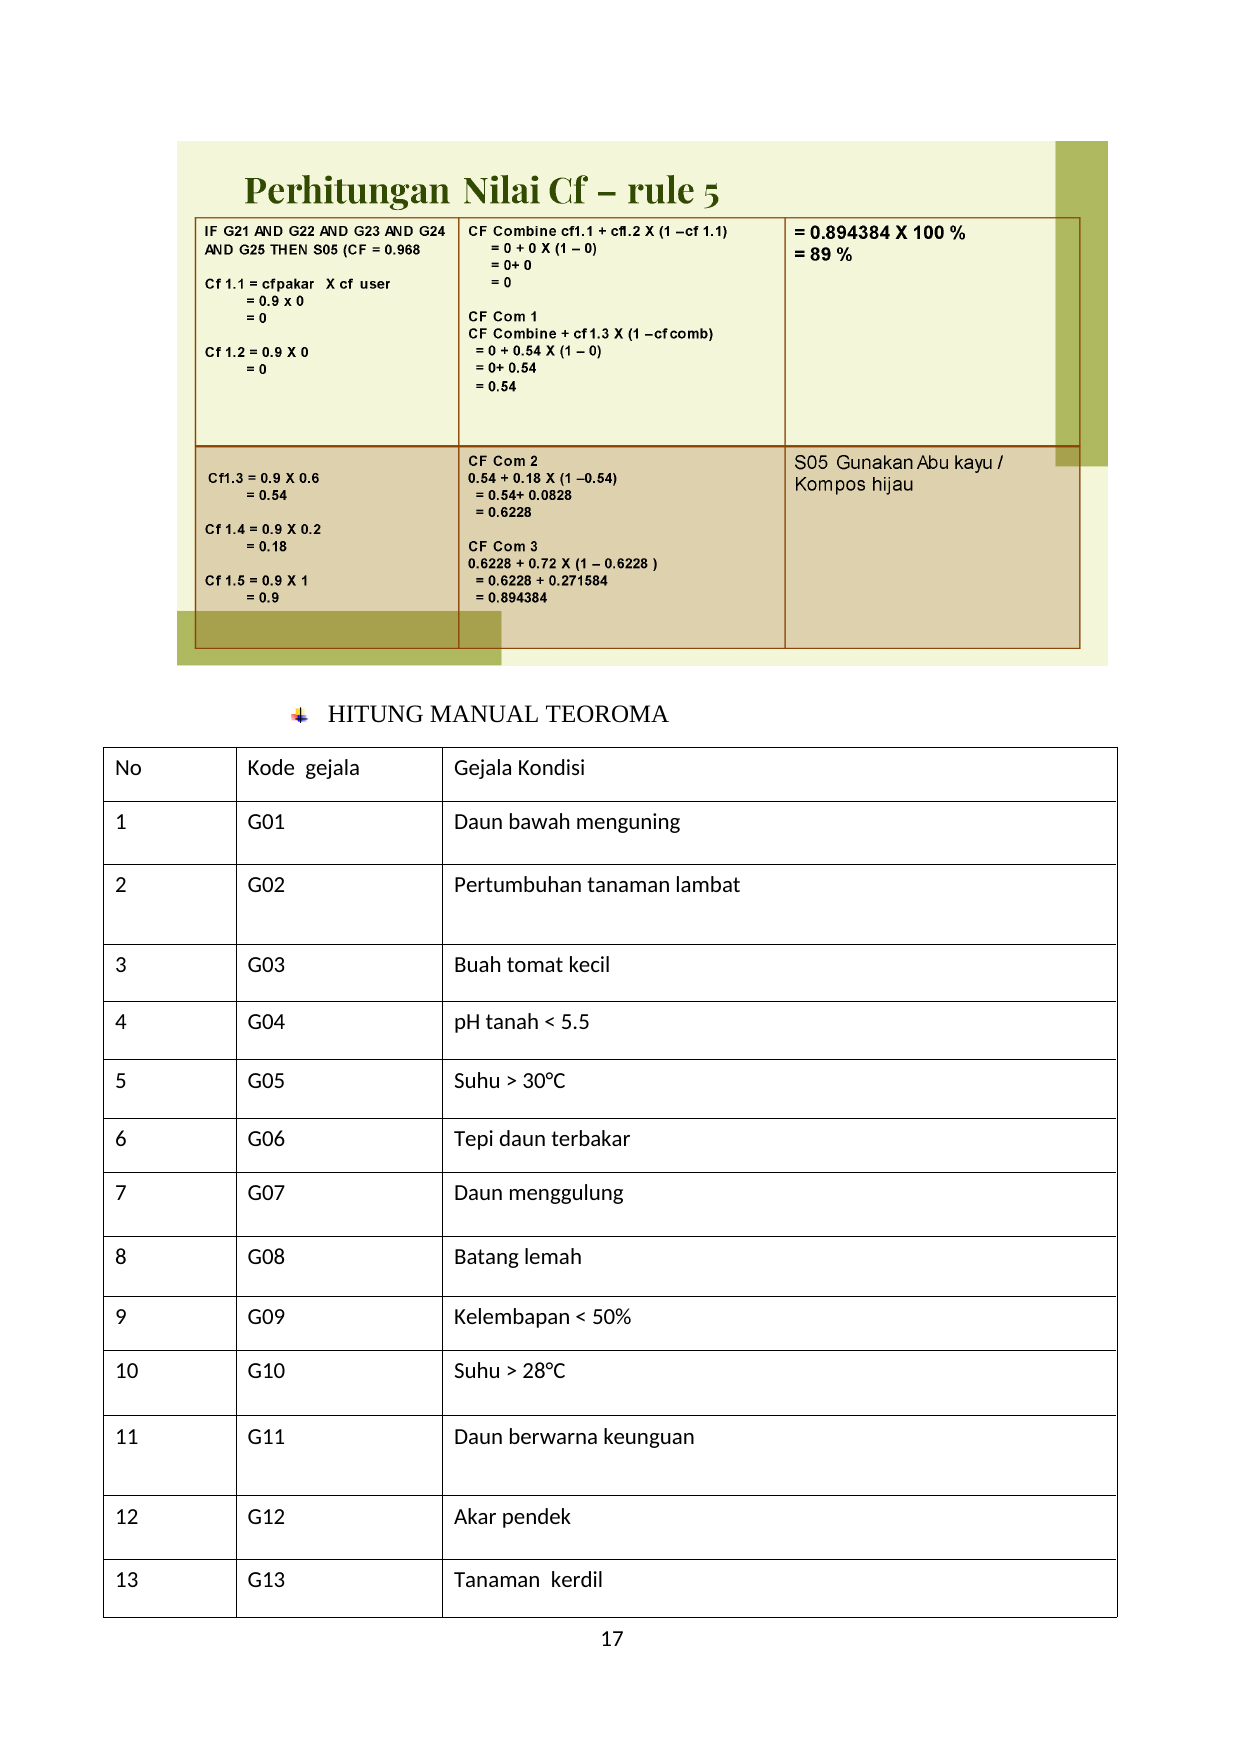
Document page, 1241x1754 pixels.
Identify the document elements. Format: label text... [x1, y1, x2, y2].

table_cell Batang lemah [443, 1236, 1117, 1296]
table_cell G12 [237, 1496, 442, 1559]
table_cell G13 [237, 1560, 442, 1617]
table_cell 12 [104, 1496, 236, 1559]
table_cell Suhu > 30°C [443, 1059, 1117, 1118]
table_cell 13 [104, 1560, 236, 1617]
list HITUNG MANUAL TEOROMA [290, 699, 1107, 728]
table_cell G10 [237, 1351, 442, 1415]
table_cell Tepi daun terbakar [443, 1118, 1117, 1172]
table_cell 4 [104, 1002, 236, 1059]
table_cell 11 [104, 1416, 236, 1495]
table_cell G05 [237, 1060, 442, 1118]
table_cell G01 [237, 802, 442, 863]
table_cell 1 [104, 802, 236, 863]
table_cell G07 [237, 1173, 442, 1236]
table_cell Buah tomat kecil [443, 944, 1117, 1001]
table_header No [104, 748, 236, 801]
table_cell G09 [237, 1297, 442, 1349]
table_cell G11 [237, 1416, 442, 1495]
table_header Kode gejala [237, 748, 442, 801]
table_cell Pertumbuhan tanaman lambat [443, 864, 1117, 944]
table_cell Akar pendek [443, 1495, 1117, 1559]
table_cell 5 [104, 1060, 236, 1118]
picture [291, 706, 308, 723]
table_cell G03 [237, 945, 442, 1001]
table_cell 3 [104, 945, 236, 1001]
table_header Gejala Kondisi [443, 748, 1117, 801]
table_cell G04 [237, 1002, 442, 1059]
table_cell 6 [104, 1119, 236, 1172]
table_cell 2 [104, 865, 236, 944]
picture [177, 141, 1108, 666]
table_cell 8 [104, 1237, 236, 1296]
table_cell Tanaman kerdil [443, 1559, 1117, 1617]
table_cell 10 [104, 1351, 236, 1415]
table_cell G02 [237, 865, 442, 944]
table_cell Daun berwarna keunguan [443, 1415, 1117, 1495]
table_cell Suhu > 28°C [443, 1350, 1117, 1415]
table_cell G08 [237, 1237, 442, 1296]
table_cell 7 [104, 1173, 236, 1236]
table_cell Daun menggulung [443, 1172, 1117, 1236]
table_cell G06 [237, 1119, 442, 1172]
table_cell Kelembapan < 50% [443, 1296, 1117, 1349]
table_cell Daun bawah menguning [443, 801, 1117, 863]
table_cell pH tanah < 5.5 [443, 1001, 1117, 1059]
table_cell 9 [104, 1297, 236, 1349]
